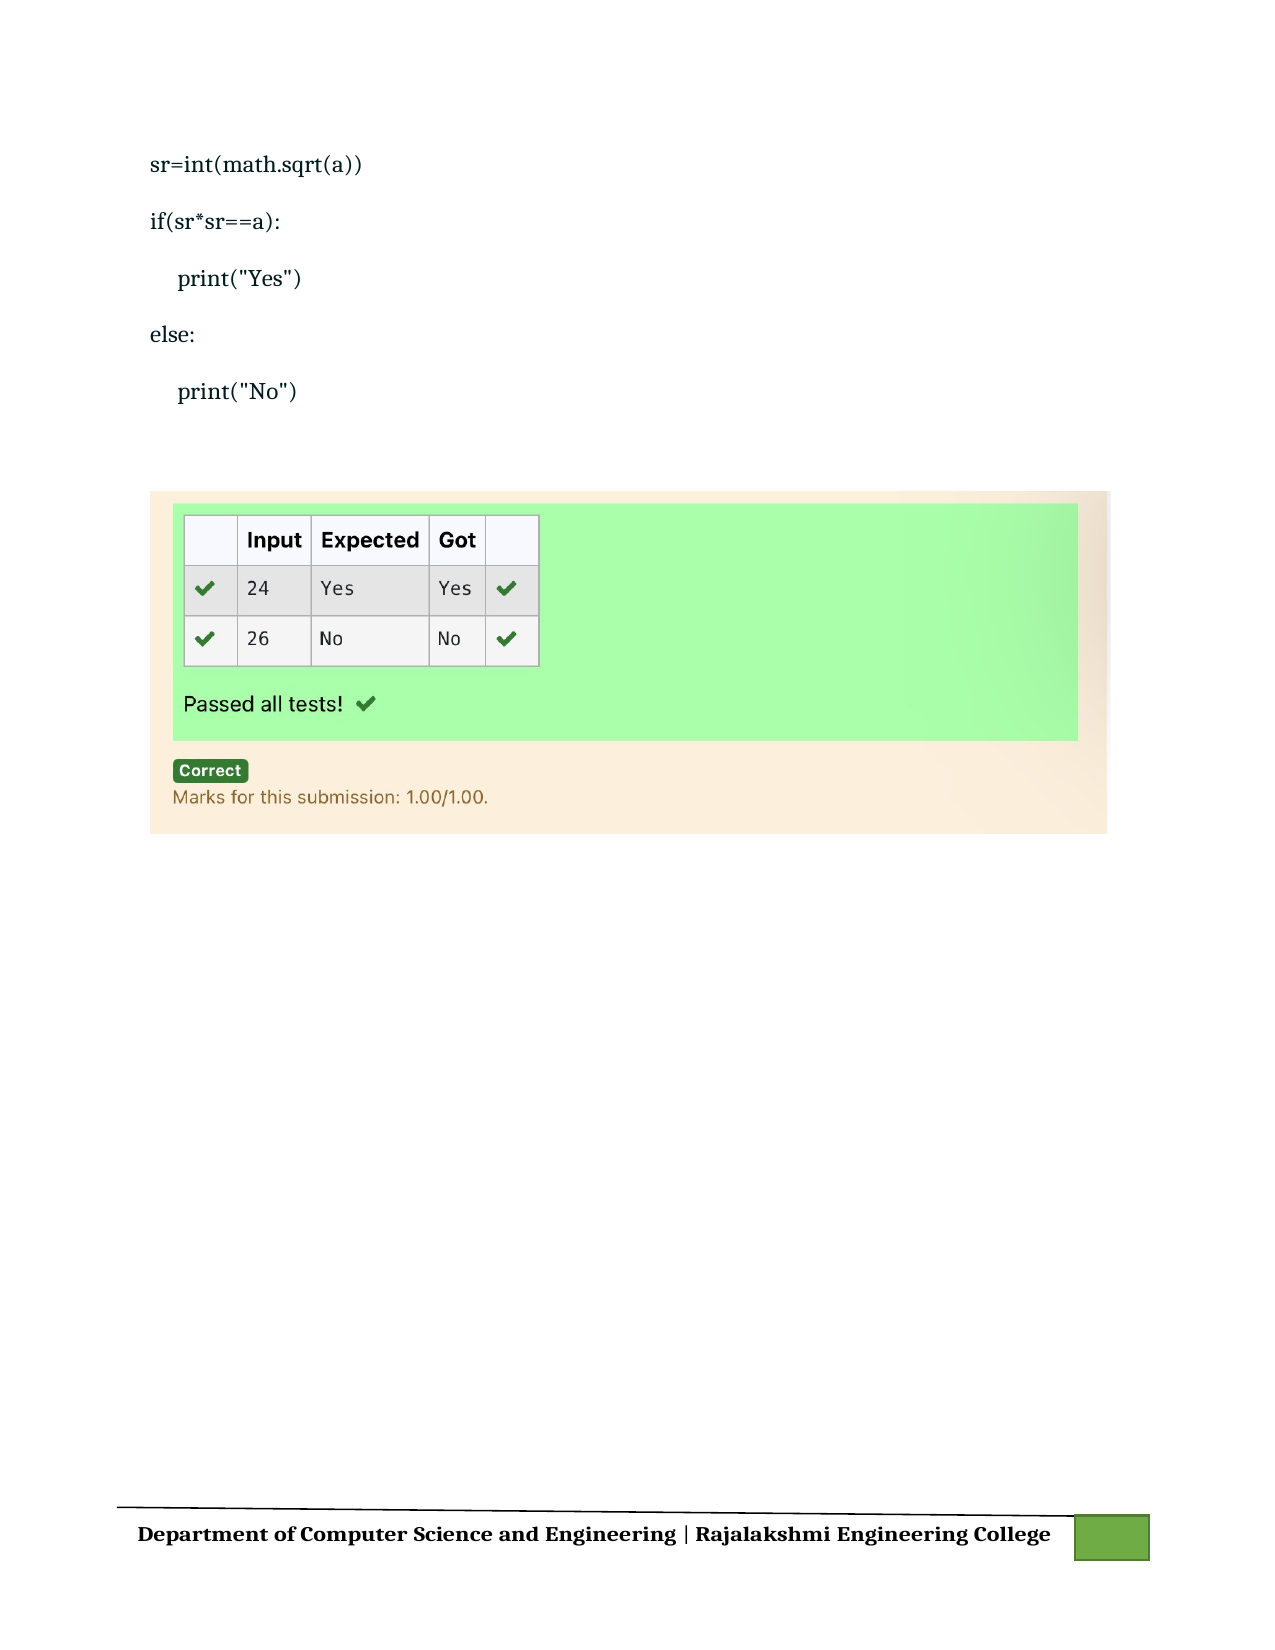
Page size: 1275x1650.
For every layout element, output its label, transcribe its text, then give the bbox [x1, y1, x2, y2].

picture [150, 491, 1111, 834]
text sr=int(math.sqrt(a)) if(sr*sr==a): [150, 151, 444, 235]
text print("Yes") else: [150, 264, 308, 348]
text print("No") [177, 377, 1219, 405]
